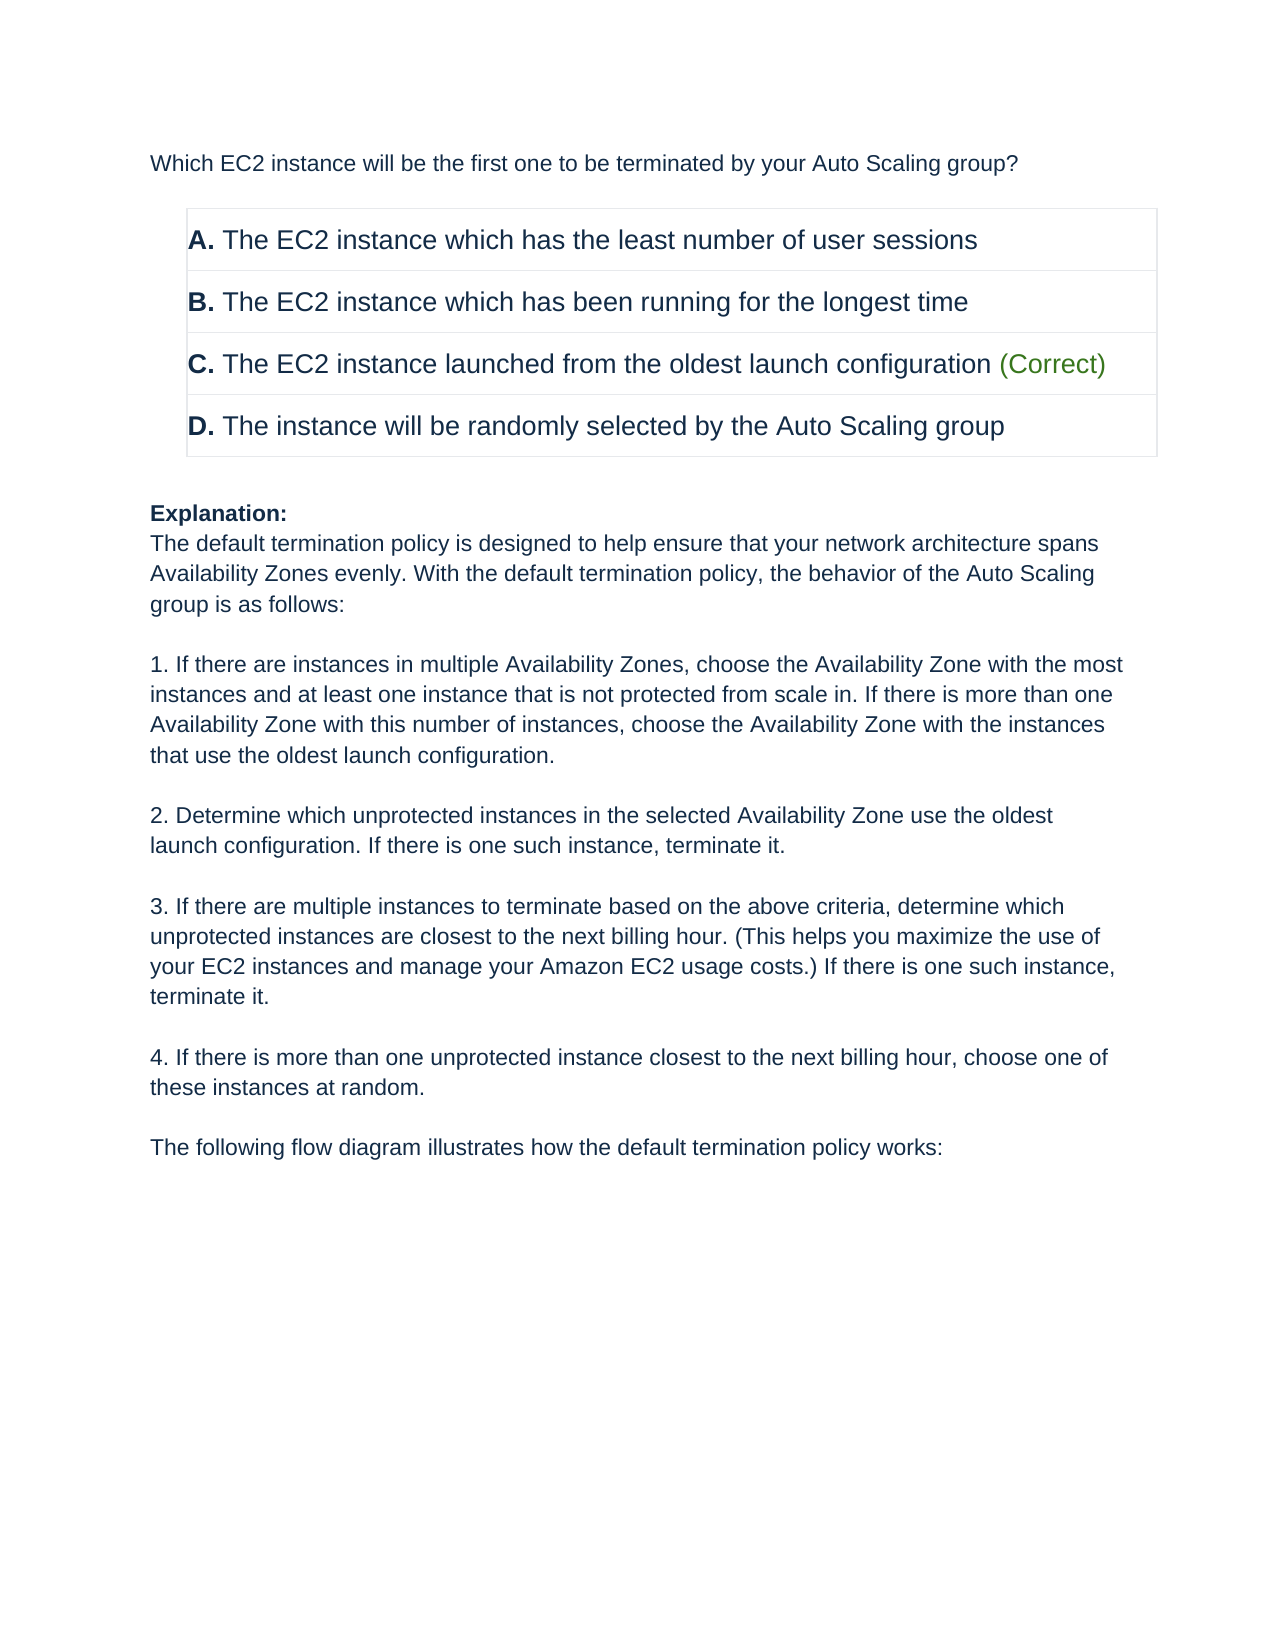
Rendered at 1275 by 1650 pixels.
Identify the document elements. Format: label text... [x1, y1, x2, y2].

list B. The EC2 instance which has been running for the longest time [188, 271, 1156, 332]
text The default termination policy is designed to help ensure that your network architecture spans Availability Zones evenly. With the default termination policy, the behavior of the Auto Scaling group is as follows: [150, 530, 1125, 617]
text 3. If there are multiple instances to terminate based on the above criteria, determine which unprotected instances are closest to the next billing hour. (This helps you maximize the use of your EC2 instances and manage your Amazon EC2 usage costs.) If there is one such instance, terminate it. [150, 893, 1125, 1009]
list D. The instance will be randomly selected by the Auto Scaling group [188, 395, 1156, 456]
text 4. If there is more than one unprotected instance closest to the next billing hour, choose one of these instances at random. [150, 1044, 1125, 1100]
text The following flow diagram illustrates how the default termination policy works: [150, 1134, 1125, 1161]
text Explanation: [150, 500, 1125, 526]
text 2. Determine which unprotected instances in the selected Availability Zone use the oldest launch configuration. If there is one such instance, terminate it. [150, 802, 1125, 858]
text 1. If there are instances in multiple Availability Zones, choose the Availability Zone with the most instances and at least one instance that is not protected from scale in. If there is more than one Availability Zone with this number of instances, choose the Availability Zone with the instances that use the oldest launch configuration. [150, 651, 1125, 768]
text Which EC2 instance will be the first one to be terminated by your Auto Scaling group? [150, 150, 1125, 176]
list A. The EC2 instance which has the least number of user sessions [188, 209, 1156, 270]
list C. The EC2 instance launched from the oldest launch configuration (Correct) [188, 333, 1156, 394]
